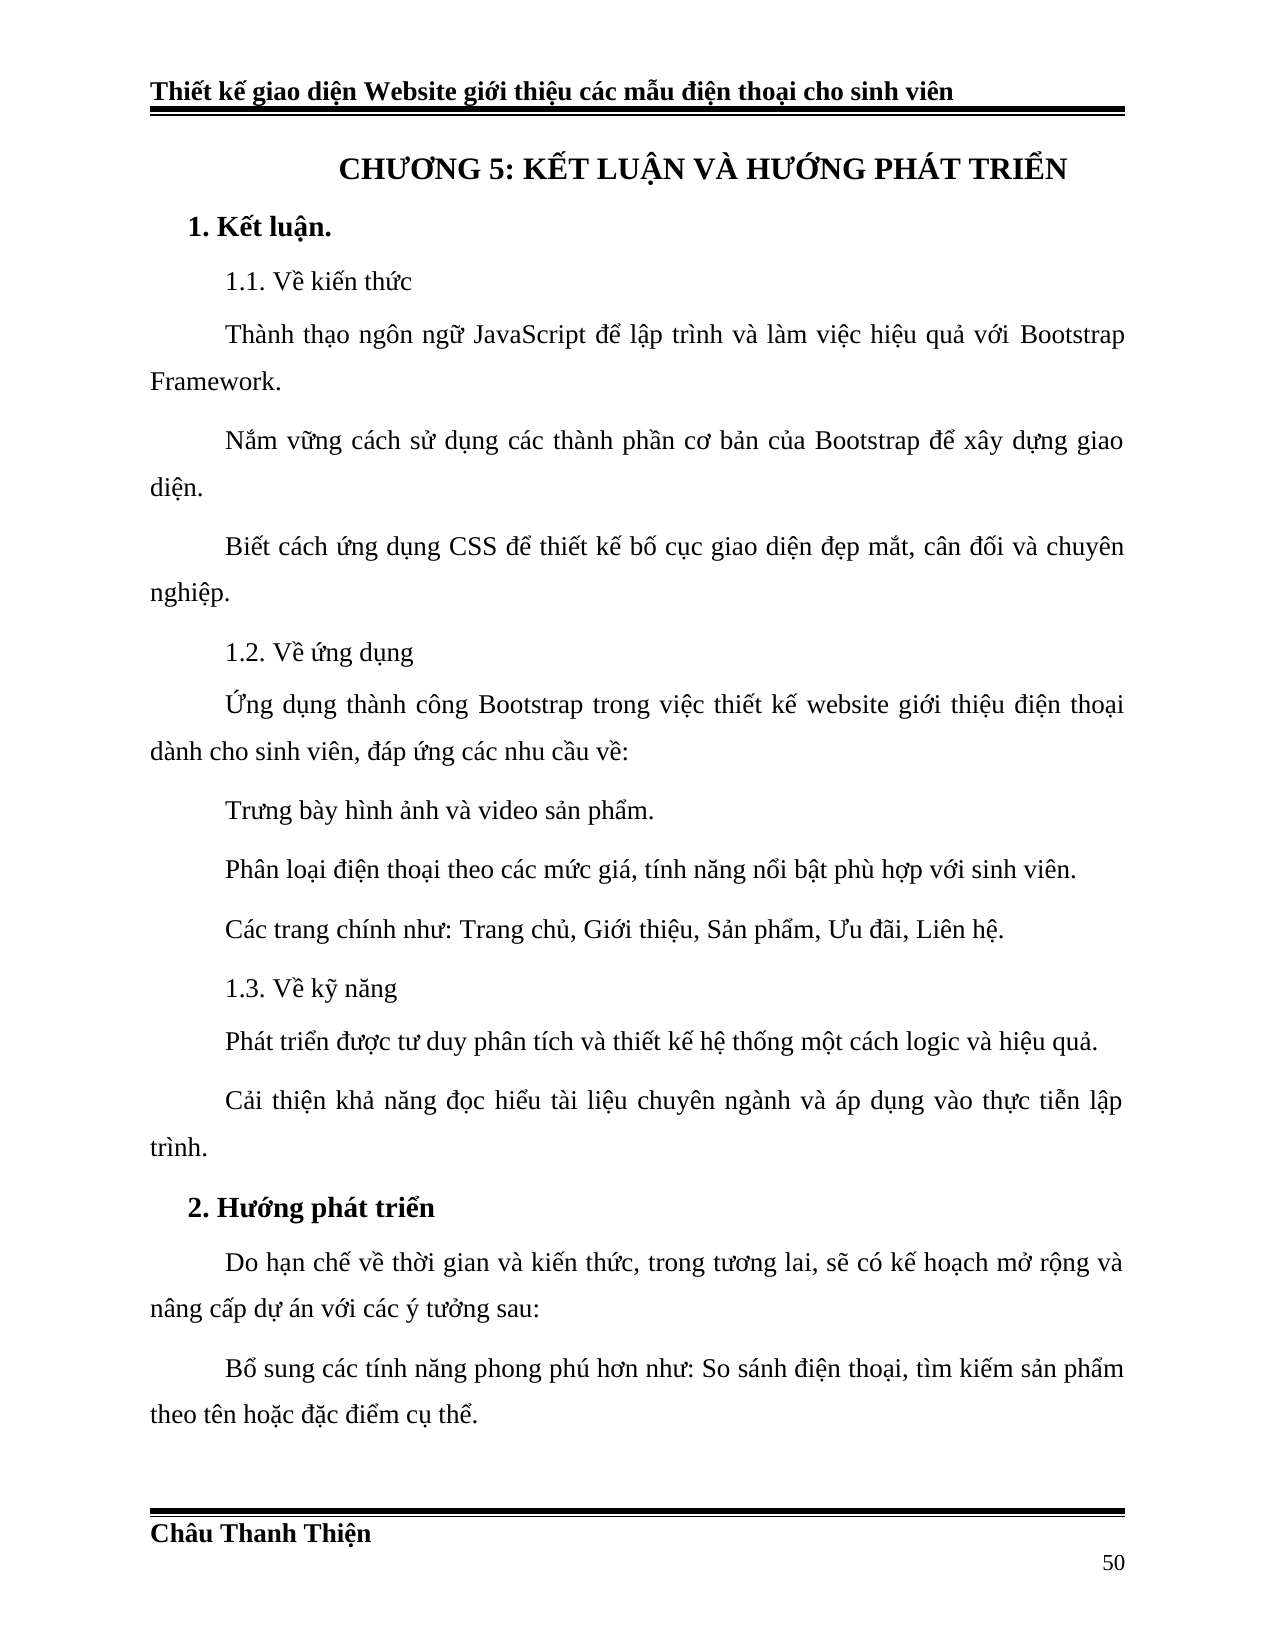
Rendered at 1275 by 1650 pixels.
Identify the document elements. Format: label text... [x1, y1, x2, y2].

text Thành thạo ngôn ngữ JavaScript để lập trình và làm việc hiệu quả với Bootstrap Framework. [150, 318, 1125, 396]
text Hướng phát triển [187, 1190, 1125, 1223]
text Nắm vững cách sử dụng các thành phần cơ bản của Bootstrap để xây dựng giao diện. [150, 424, 1125, 502]
text Biết cách ứng dụng CSS để thiết kế bố cục giao diện đẹp mắt, cân đối và chuyên nghiệp. [150, 530, 1125, 608]
text Trưng bày hình ảnh và video sản phẩm. [150, 794, 1125, 826]
text Bổ sung các tính năng phong phú hơn như: So sánh điện thoại, tìm kiếm sản phẩm theo tên hoặc đặc điểm cụ thể. [150, 1352, 1125, 1429]
text Về ứng dụng [225, 636, 1125, 667]
text Về kiến thức [225, 265, 1125, 296]
text Các trang chính như: Trang chủ, Giới thiệu, Sản phẩm, Ưu đãi, Liên hệ. [150, 913, 1125, 944]
text Ứng dụng thành công Bootstrap trong việc thiết kế website giới thiệu điện thoại dành cho sinh viên, đáp ứng các nhu cầu về: [150, 688, 1125, 766]
text Kết luận. [187, 209, 1125, 243]
text Phát triển được tư duy phân tích và thiết kế hệ thống một cách logic và hiệu quả. [150, 1025, 1125, 1056]
text KẾT LUẬN VÀ HƯỚNG PHÁT TRIỂN [281, 150, 1125, 186]
text Cải thiện khả năng đọc hiểu tài liệu chuyên ngành và áp dụng vào thực tiễn lập trình. [150, 1084, 1125, 1162]
text Do hạn chế về thời gian và kiến thức, trong tương lai, sẽ có kế hoạch mở rộng và nâng cấp dự án với các ý tưởng sau: [150, 1246, 1125, 1324]
text Về kỹ năng [225, 972, 1125, 1003]
text Phân loại điện thoại theo các mức giá, tính năng nổi bật phù hợp với sinh viên. [150, 853, 1125, 885]
